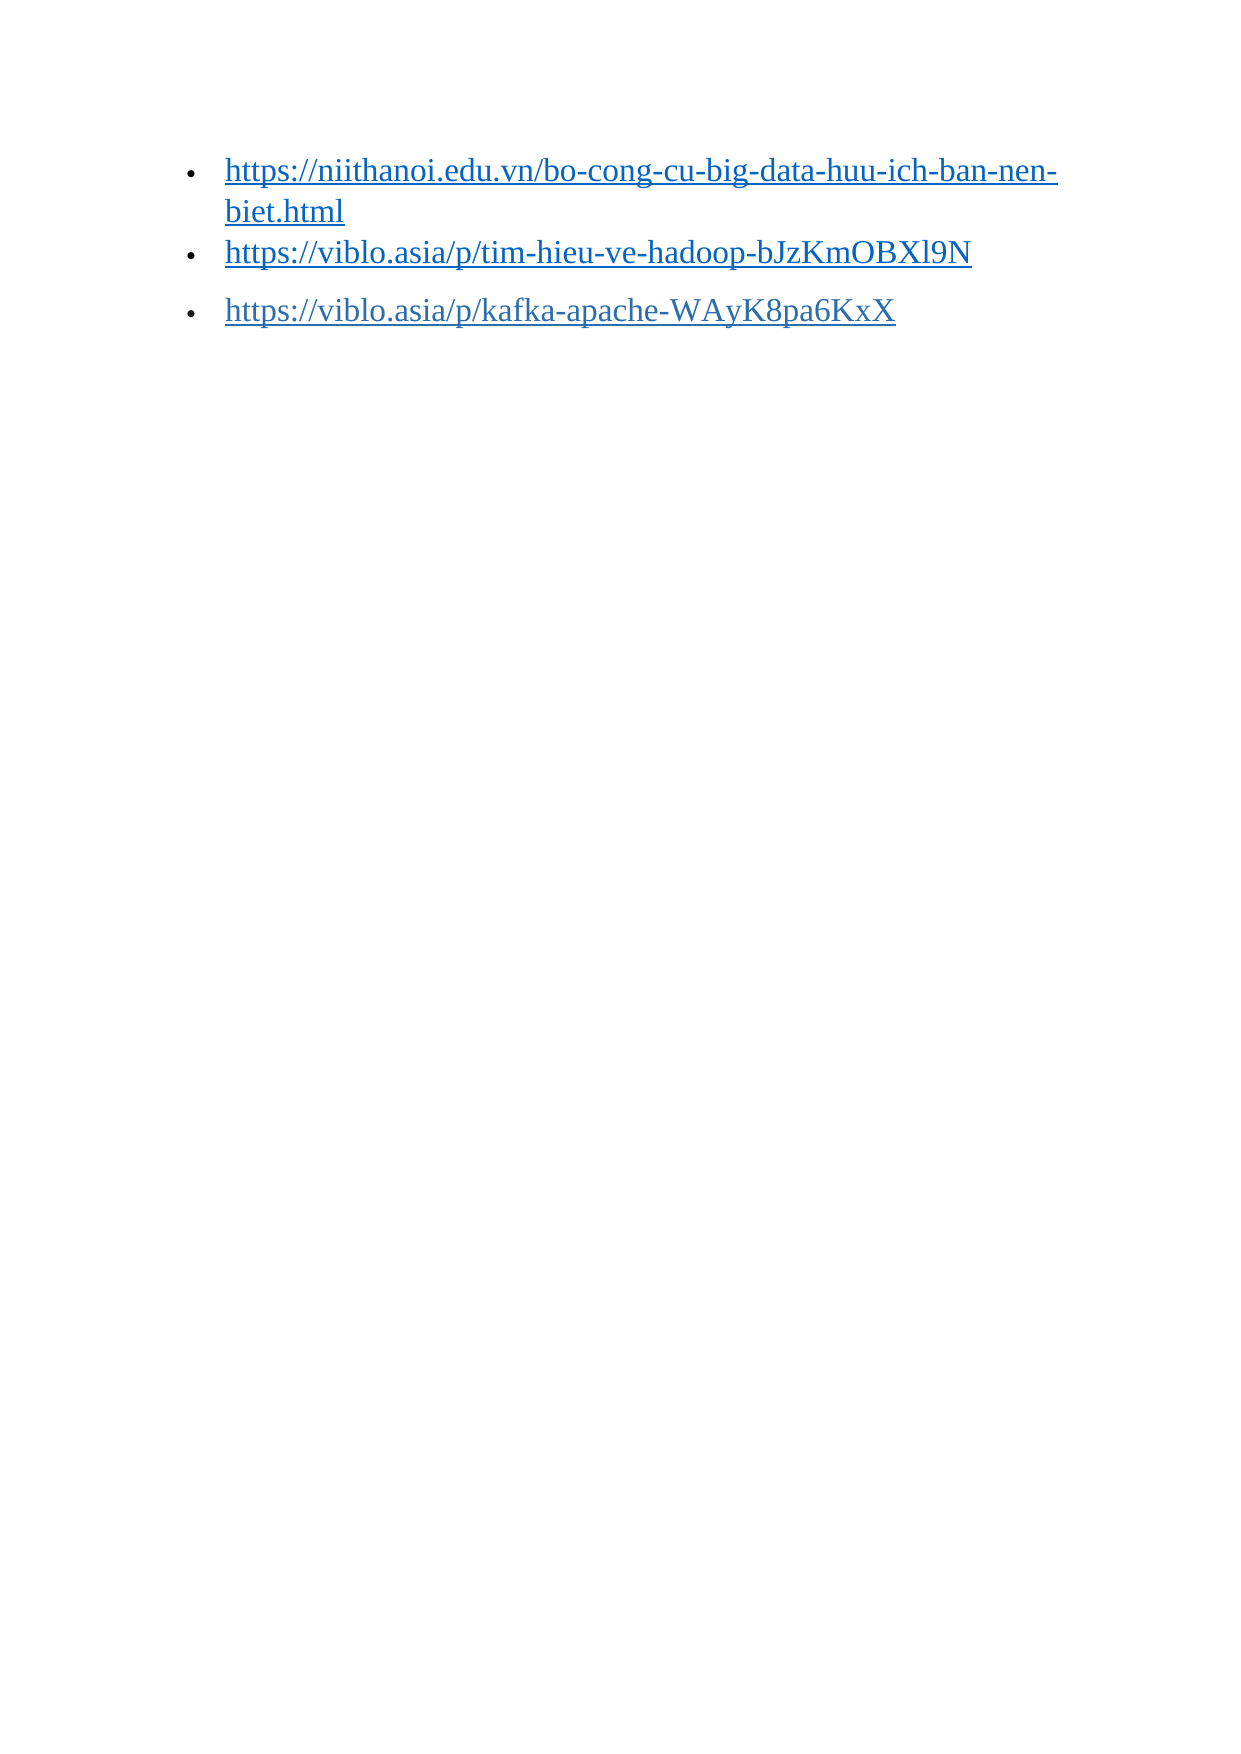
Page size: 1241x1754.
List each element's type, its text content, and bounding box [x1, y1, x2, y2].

list https://niithanoi.edu.vn/bo-cong-cu-big-data-huu-ich-ban-nen-biet.html [187, 150, 1090, 230]
list https://viblo.asia/p/tim-hieu-ve-hadoop-bJzKmOBXl9N [187, 233, 1090, 271]
list https://viblo.asia/p/kafka-apache-WAyK8pa6KxX [187, 291, 1090, 329]
